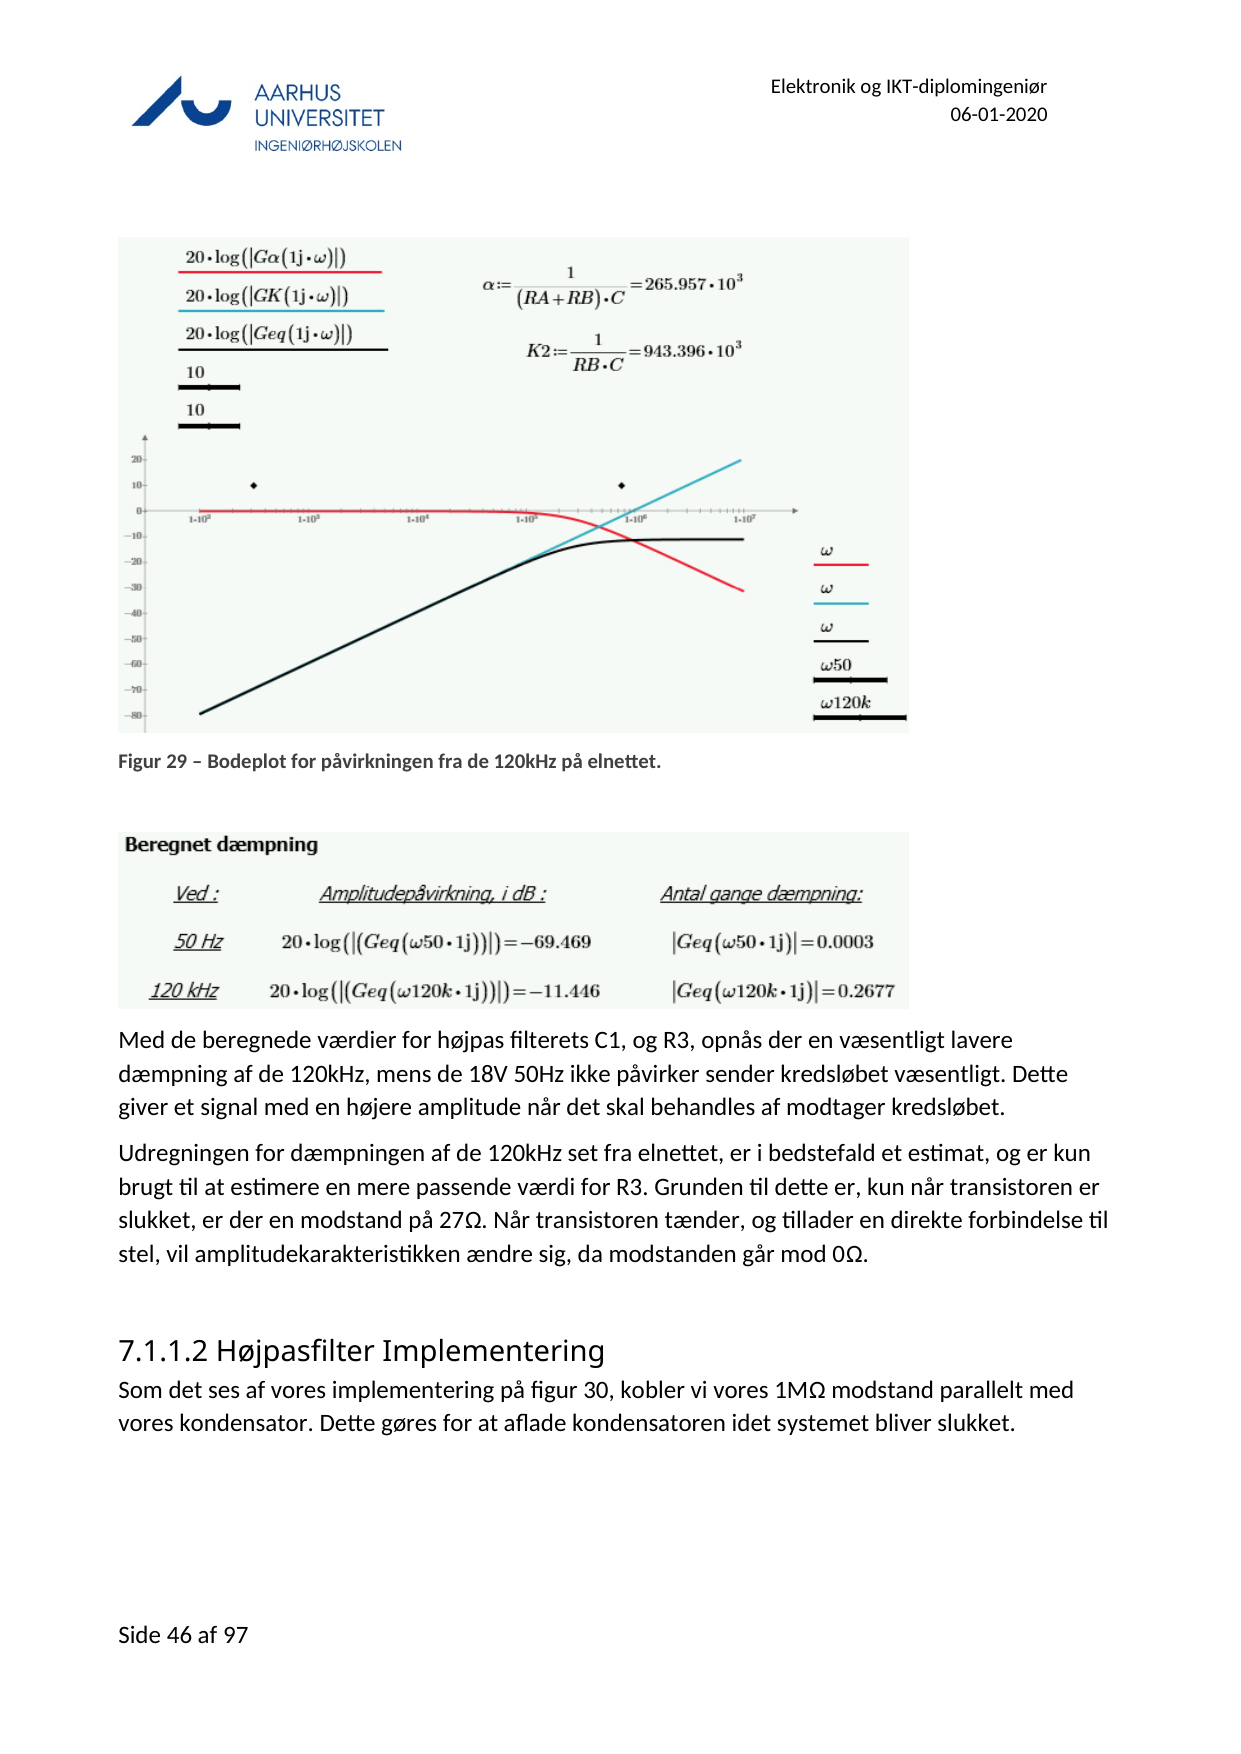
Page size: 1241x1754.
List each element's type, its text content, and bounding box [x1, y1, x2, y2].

picture [118, 832, 909, 1009]
text Udregningen for dæmpningen af de 120kHz set fra elnettet, er i bedstefald et estimat, og er kun brugt til at estimere en mere passende værdi for R3. Grunden til dette er, kun når transistoren er slukket, er der en modstand på 27Ω. Når transistoren tænder, og tillader en direkte forbindelse til stel, vil amplitudekarakteristikken ændre sig, da modstanden går mod 0Ω. [118, 1137, 1122, 1269]
text Figur 29 – Bodeplot for påvirkningen fra de 120kHz på elnettet. [118, 748, 1122, 774]
text Med de beregnede værdier for højpas filterets C1, og R3, opnås der en væsentligt lavere dæmpning af de 120kHz, mens de 18V 50Hz ikke påvirker sender kredsløbet væsentligt. Dette giver et signal med en højere amplitude når det skal behandles af modtager kredsløbet. [118, 1024, 1122, 1122]
picture [129, 73, 432, 156]
text Som det ses af vores implementering på figur 30, kobler vi vores 1MΩ modstand parallelt med vores kondensator. Dette gøres for at aflade kondensatoren idet systemet bliver slukket. [118, 1374, 1122, 1438]
picture [118, 237, 909, 733]
subtitle 7.1.1.2 Højpasfilter Implementering [118, 1330, 1122, 1370]
